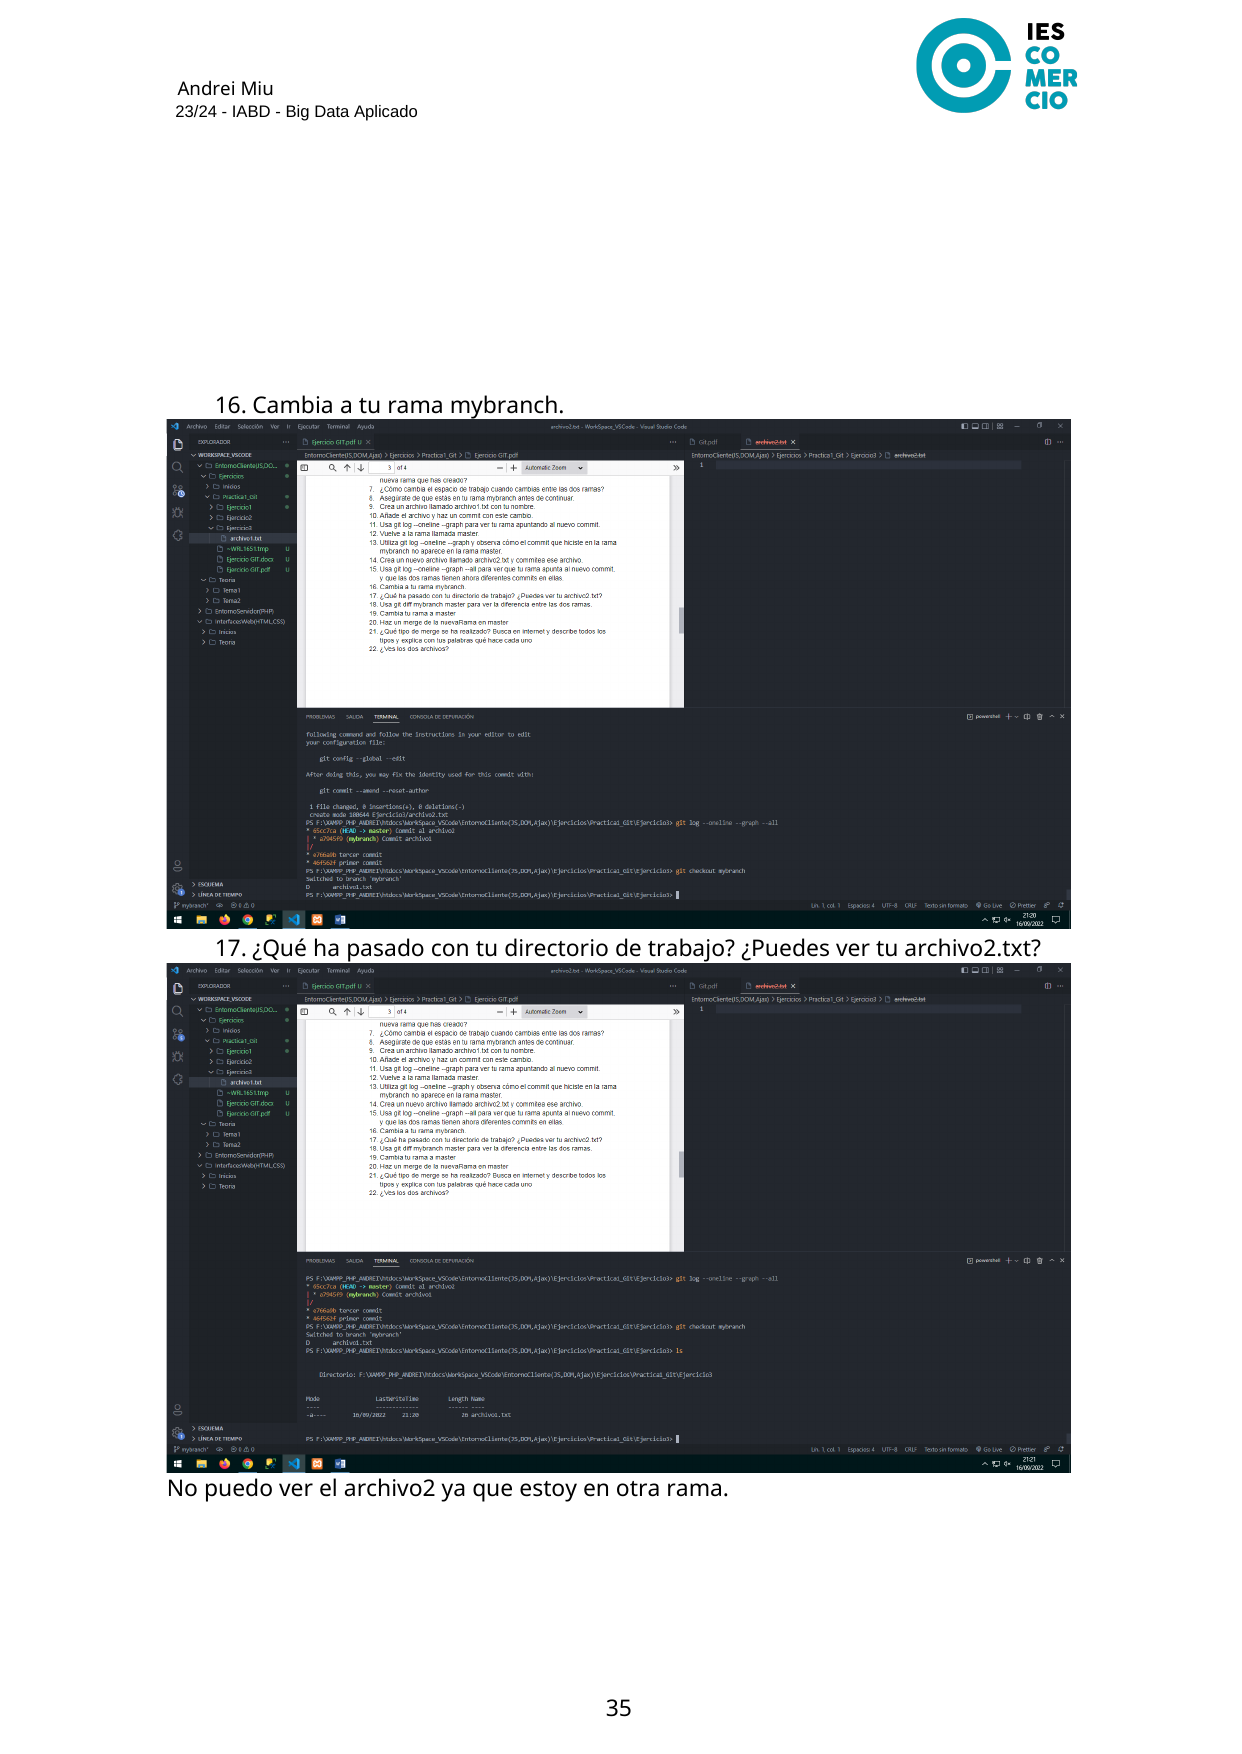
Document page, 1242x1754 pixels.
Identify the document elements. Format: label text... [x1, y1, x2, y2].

text No puedo ver el archivo2 ya que estoy en otra rama. [167, 1473, 1071, 1503]
picture [916, 18, 1078, 113]
picture [166, 963, 1071, 1473]
list Cambia a tu rama mybranch. [214, 388, 1071, 419]
picture [166, 419, 1071, 929]
list ¿Qué ha pasado con tu directorio de trabajo? ¿Puedes ver tu archivo2.txt? [214, 932, 1071, 963]
